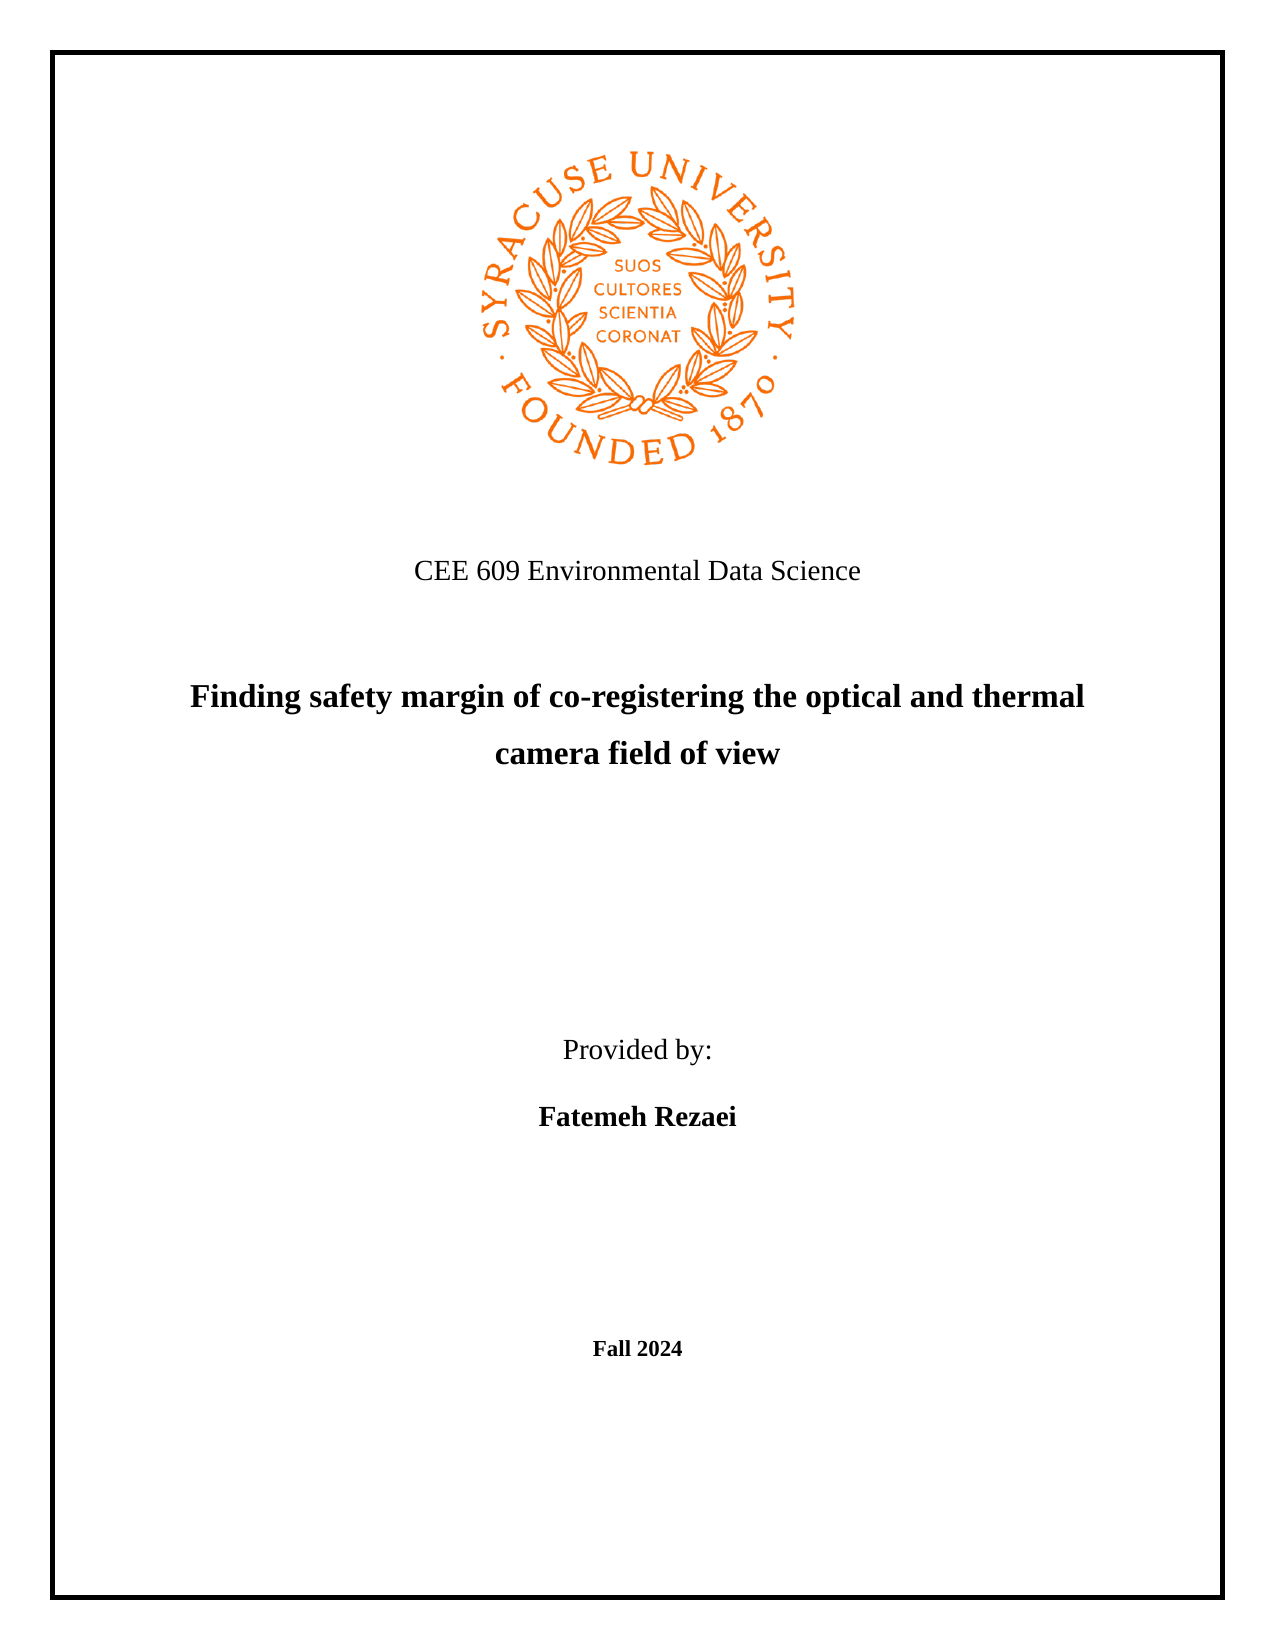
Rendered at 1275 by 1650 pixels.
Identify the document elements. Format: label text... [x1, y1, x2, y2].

text Finding safety margin of co-registering the optical and thermal camera field of view [150, 676, 1125, 772]
picture [234, 150, 1041, 467]
text CEE 609 Environmental Data Science [150, 553, 1125, 587]
text Fall 2024 [150, 1335, 1125, 1361]
text Provided by: [150, 1032, 1125, 1066]
text Fatemeh Rezaei [150, 1099, 1125, 1133]
